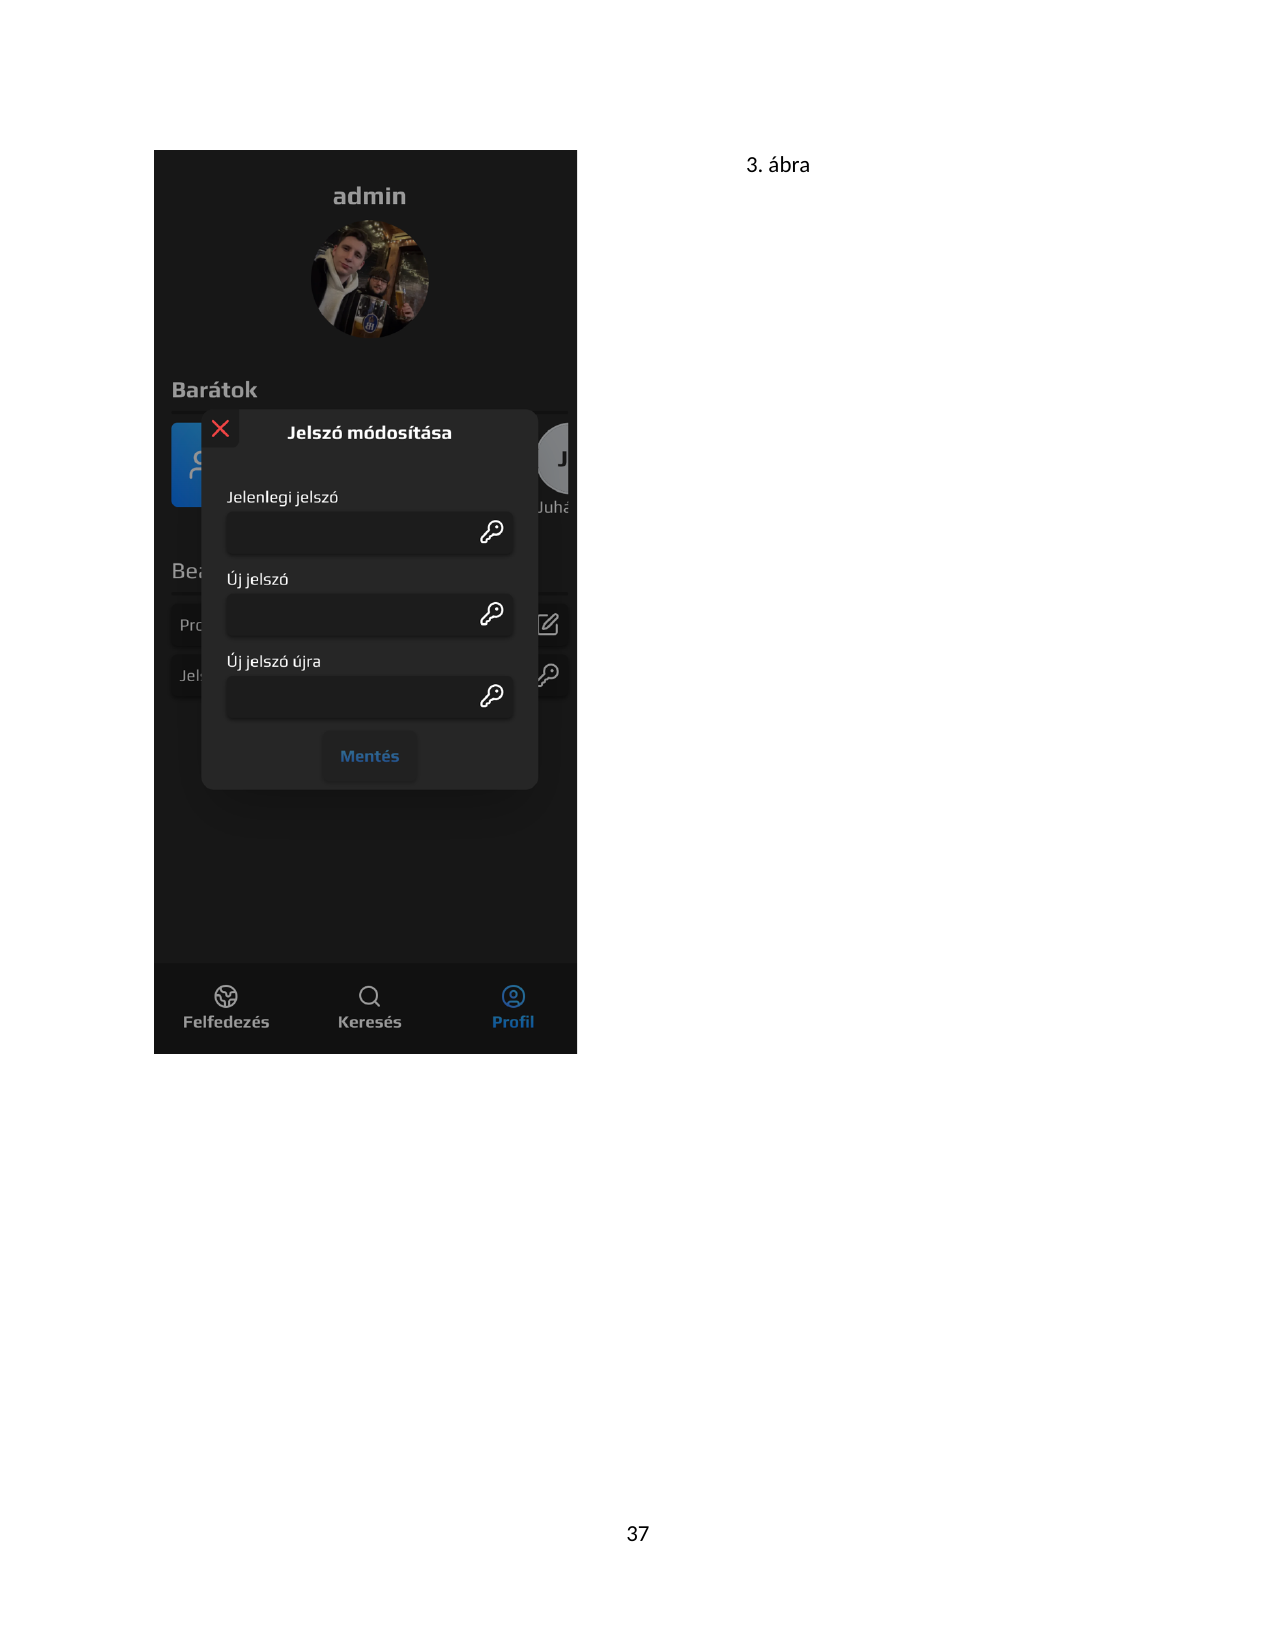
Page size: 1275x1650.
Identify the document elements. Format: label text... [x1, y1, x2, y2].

picture [154, 150, 578, 1054]
list 3. ábra [578, 150, 1125, 178]
